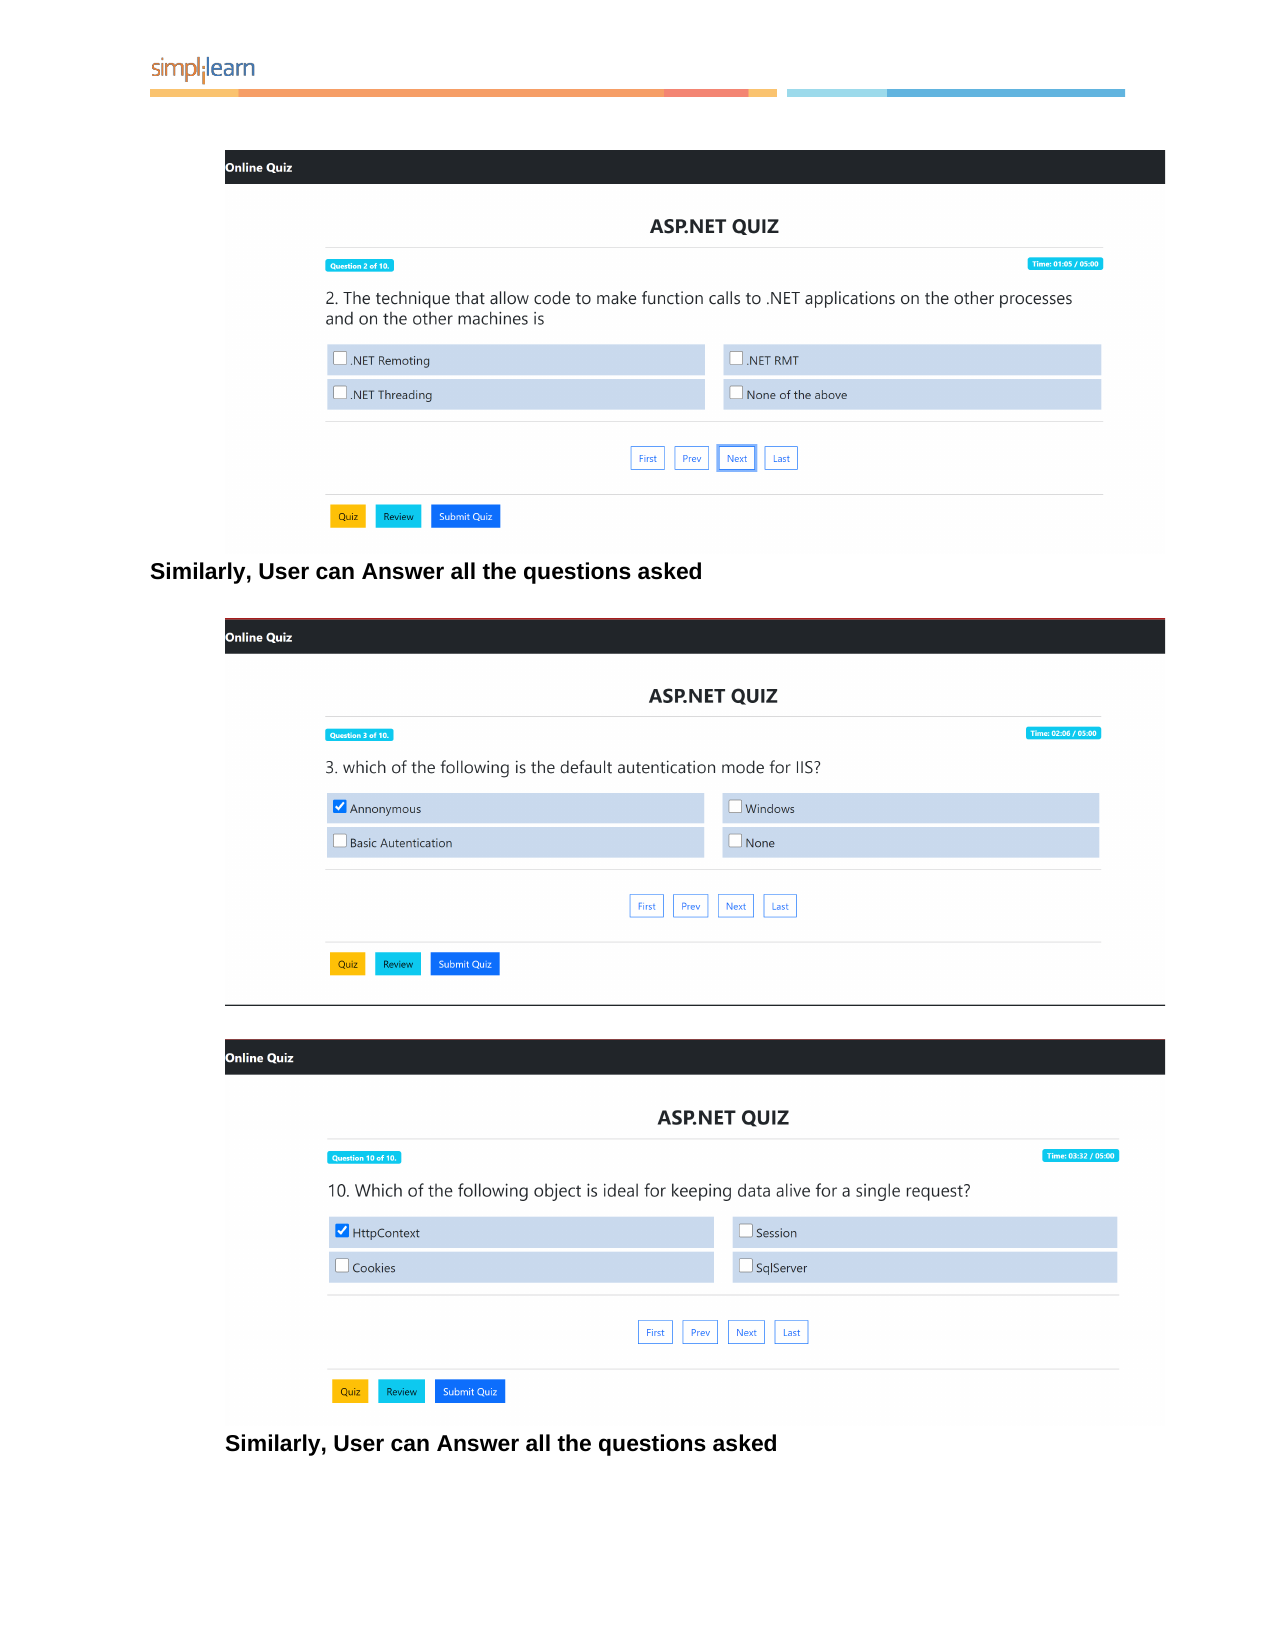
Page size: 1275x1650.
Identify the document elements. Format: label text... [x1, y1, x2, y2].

picture [150, 52, 1125, 97]
picture [225, 1039, 1166, 1426]
picture [225, 150, 1166, 554]
picture [225, 618, 1166, 1006]
text Similarly, User can Answer all the questions asked [150, 1430, 1125, 1456]
